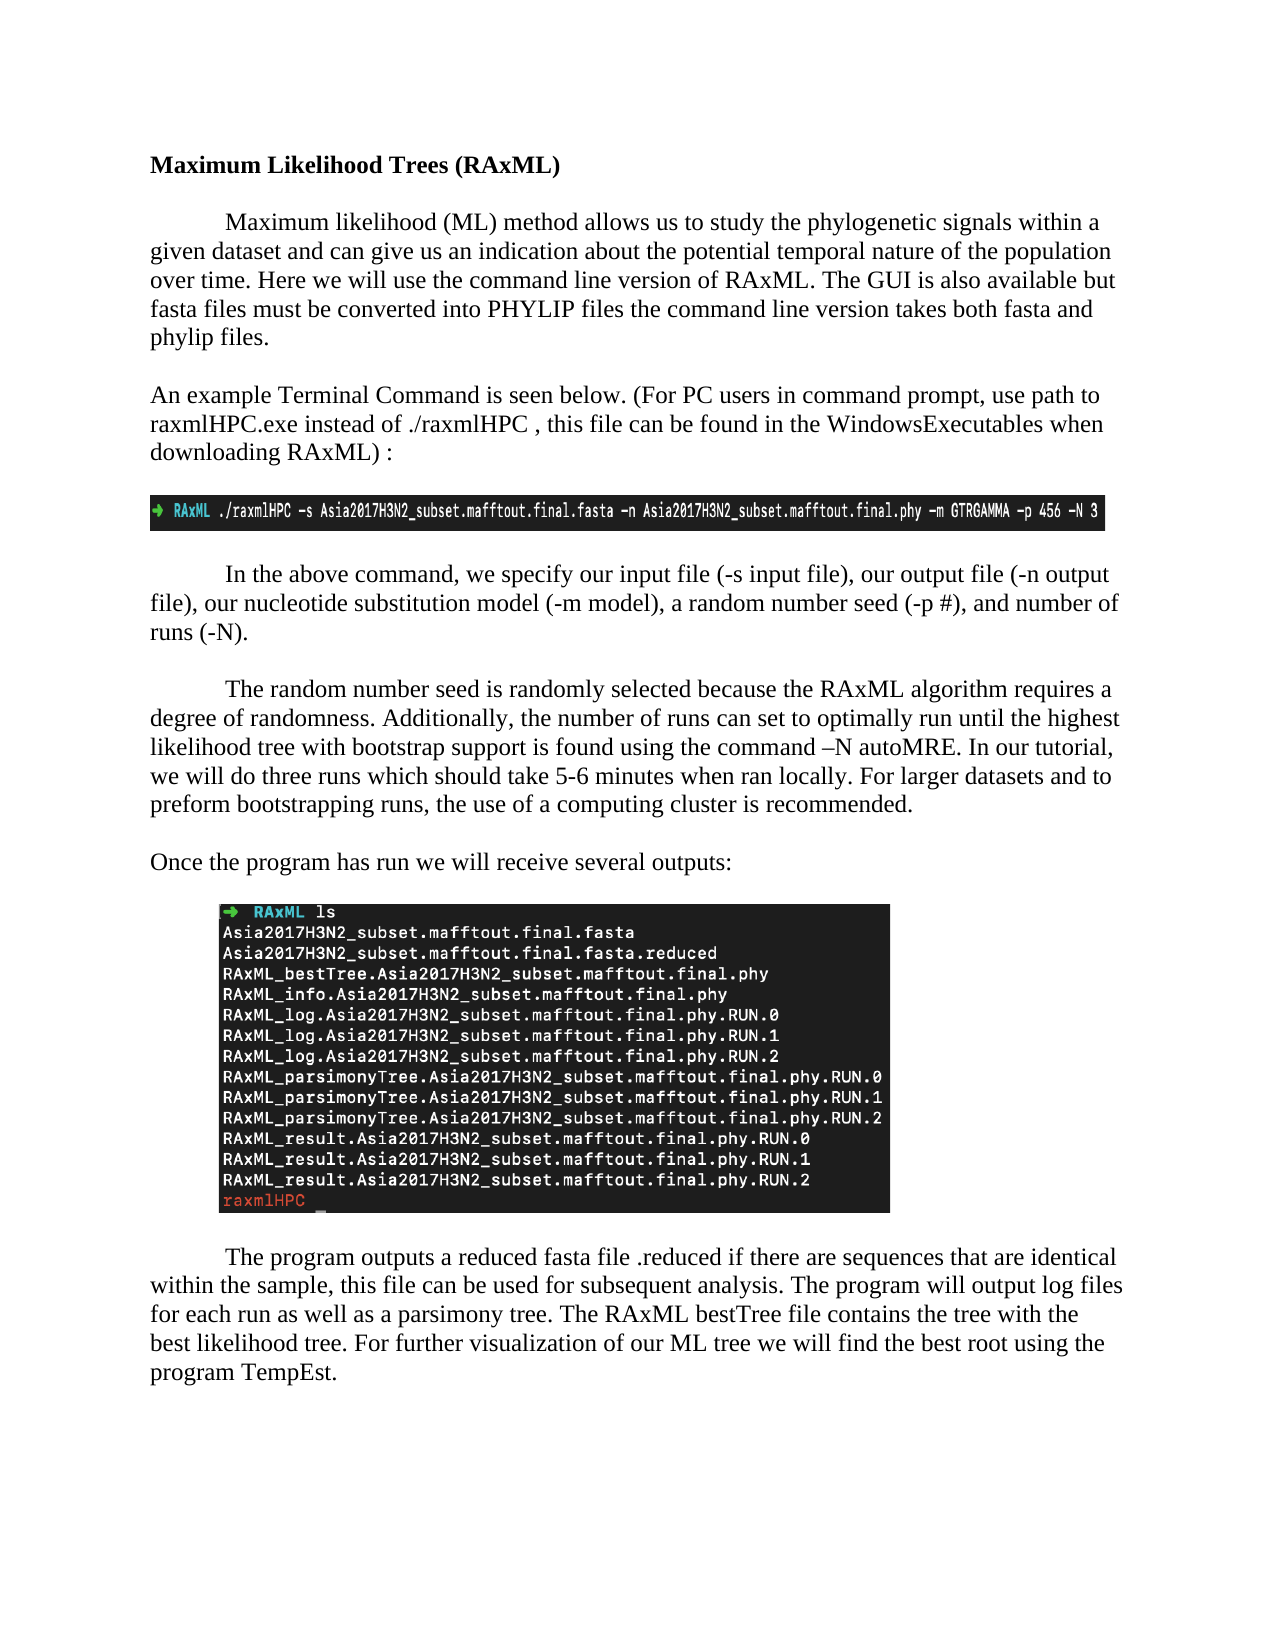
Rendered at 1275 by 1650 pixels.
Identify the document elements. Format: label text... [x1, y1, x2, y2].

text Maximum likelihood (ML) method allows us to study the phylogenetic signals within a given dataset and can give us an indication about the potential temporal nature of the population over time. Here we will use the command line version of RAxML. The GUI is also available but fasta files must be converted into PHYLIP files the command line version takes both fasta and phylip files. [150, 207, 1125, 351]
text Once the program has run we will receive several outputs: [150, 847, 1125, 876]
text The program outputs a reduced fasta file .reduced if there are sequences that are identical within the sample, this file can be used for subsequent analysis. The program will output log files for each run as well as a parsimony tree. The RAxML bestTree file contains the tree with the best likelihood tree. For further visualization of our ML tree we will find the best root using the program TempEst. [150, 1242, 1125, 1386]
text Maximum Likelihood Trees (RAxML) [150, 150, 1125, 179]
picture [218, 904, 891, 1213]
picture [150, 495, 1106, 531]
text In the above command, we specify our input file (-s input file), our output file (-n output file), our nucleotide substitution model (-m model), a random number seed (-p #), and number of runs (-N). [150, 559, 1125, 646]
text The random number seed is randomly selected because the RAxML algorithm requires a degree of randomness. Additionally, the number of runs can set to optimally run until the highest likelihood tree with bootstrap support is found using the command –N autoMRE. In our tutorial, we will do three runs which should take 5-6 minutes when ran locally. For larger datasets and to preform bootstrapping runs, the use of a computing cluster is recommended. [150, 674, 1125, 818]
text An example Terminal Command is seen below. (For PC users in command prompt, use path to raxmlHPC.exe instead of ./raxmlHPC , this file can be found in the WindowsExecutables when downloading RAxML) : [150, 380, 1125, 466]
